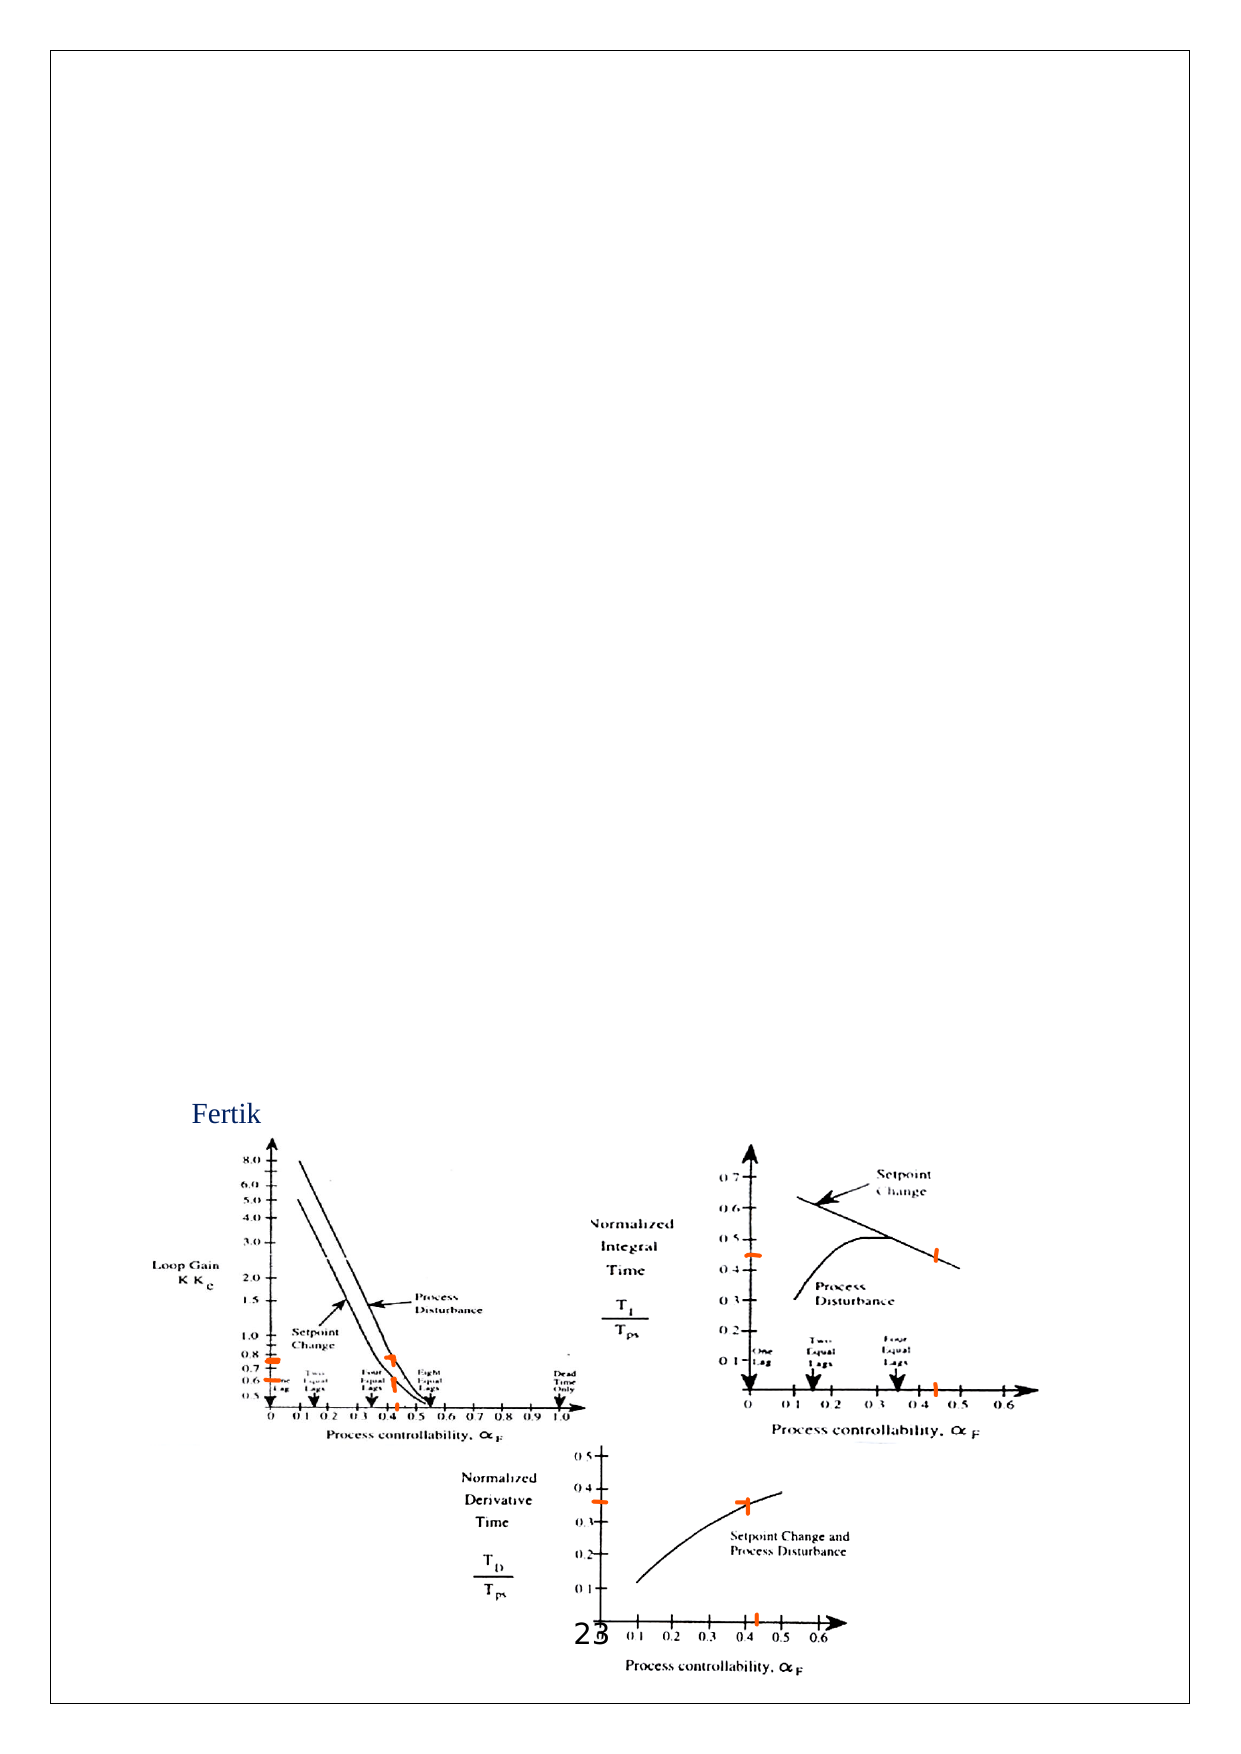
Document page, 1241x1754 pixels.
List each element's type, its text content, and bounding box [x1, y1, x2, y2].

subtitle Fertik [150, 1096, 1063, 1129]
picture [150, 1134, 1063, 1676]
